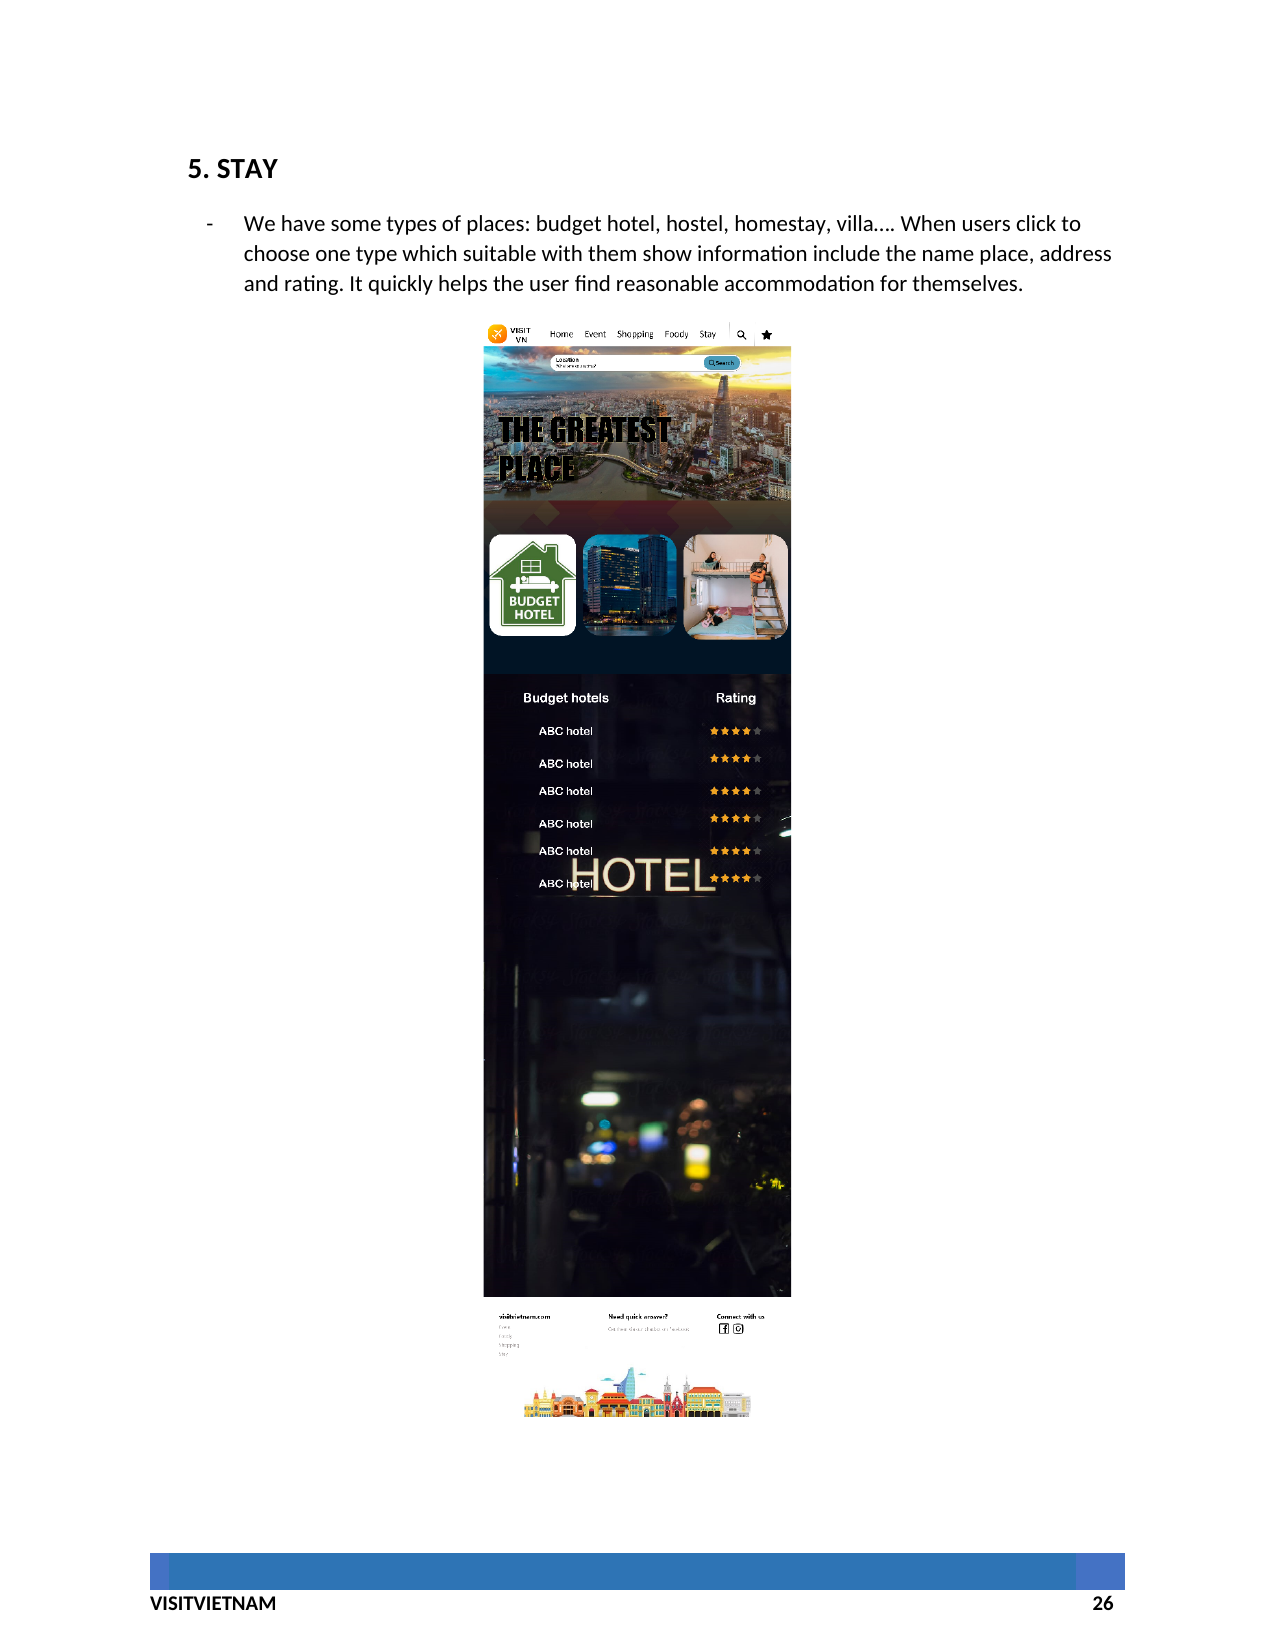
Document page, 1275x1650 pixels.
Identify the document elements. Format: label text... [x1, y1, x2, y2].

text STAY [187, 150, 1125, 186]
picture [483, 322, 792, 1417]
list We have some types of places: budget hotel, hostel, homestay, villa…. When users click to choose one type which suitable with them show information include the name place, address and rating. It quickly helps the user find reasonable accommodation for themselves. [206, 209, 1125, 297]
